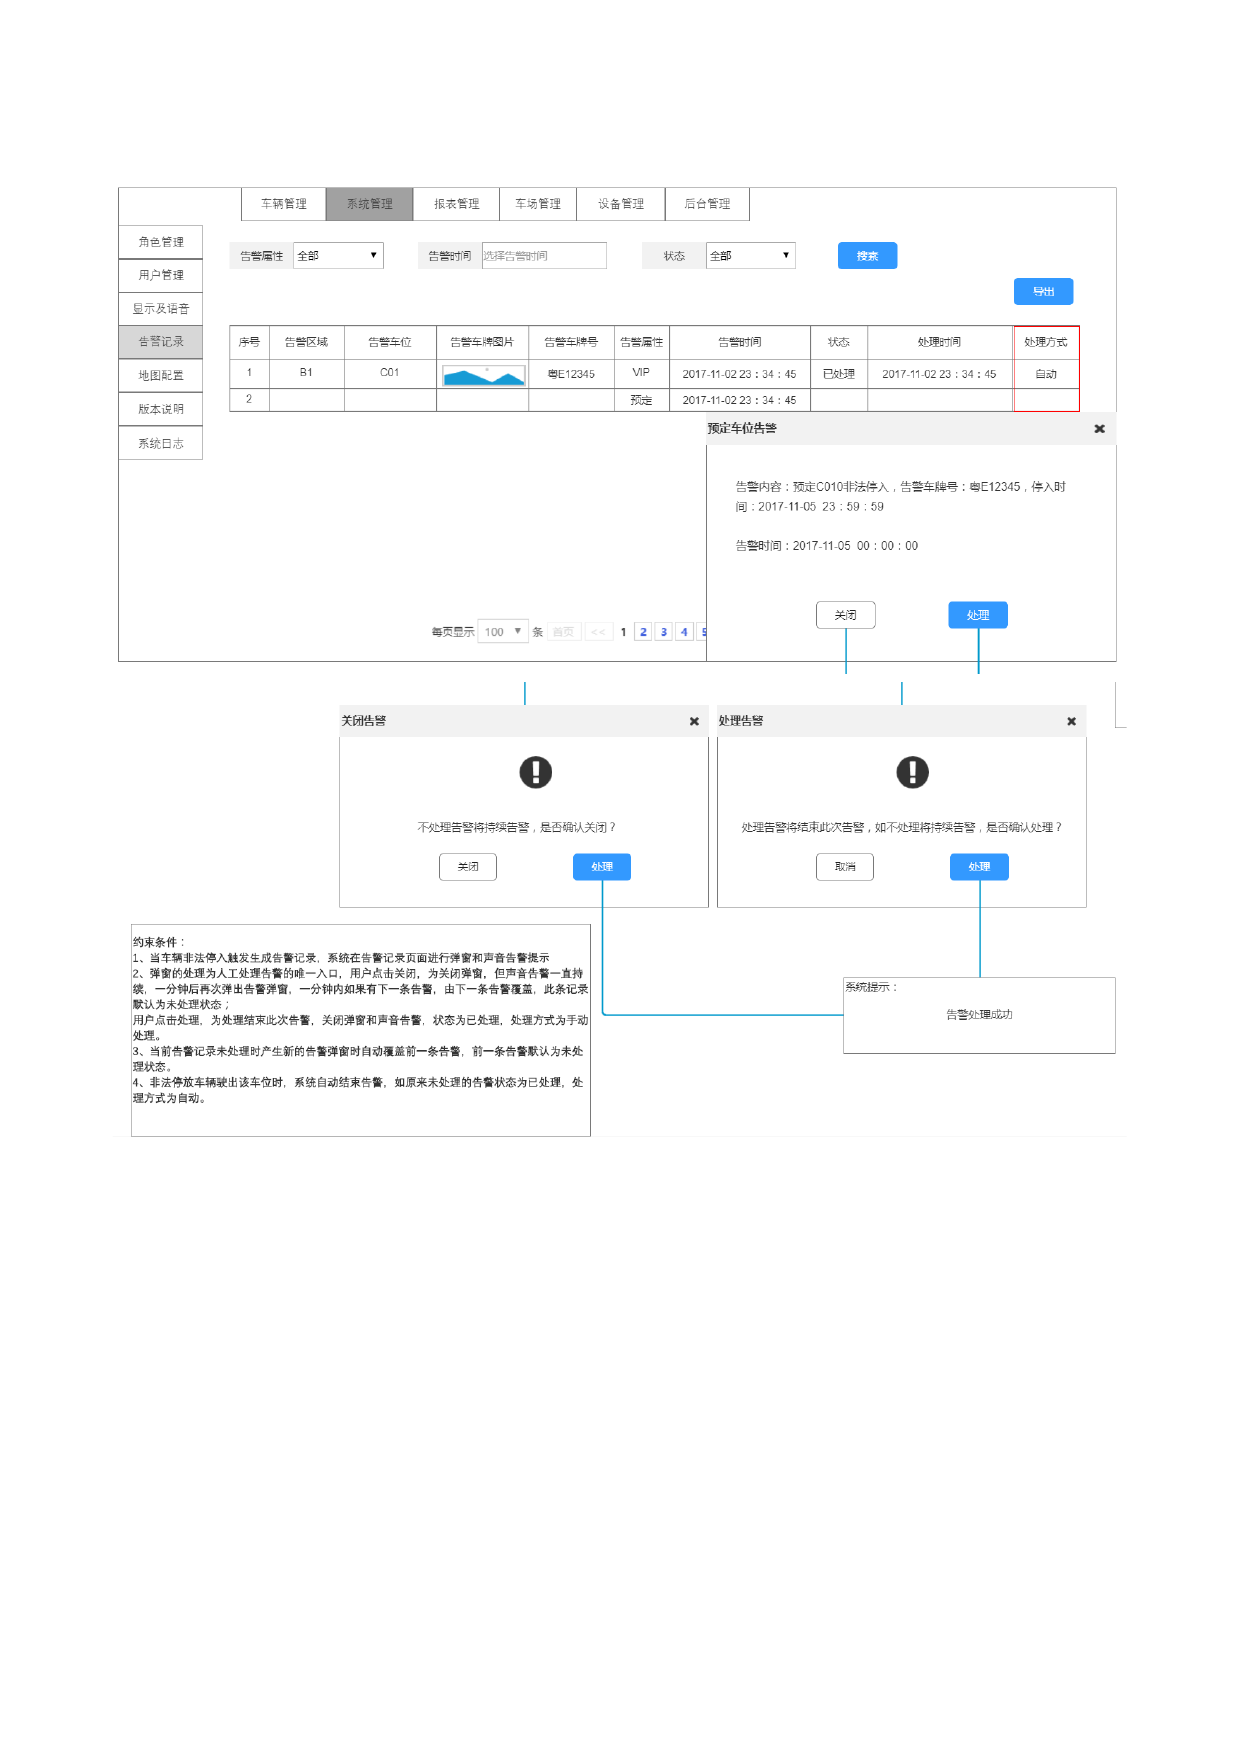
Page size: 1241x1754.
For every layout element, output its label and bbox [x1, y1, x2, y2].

picture [112, 170, 1127, 674]
picture [112, 682, 1127, 1137]
